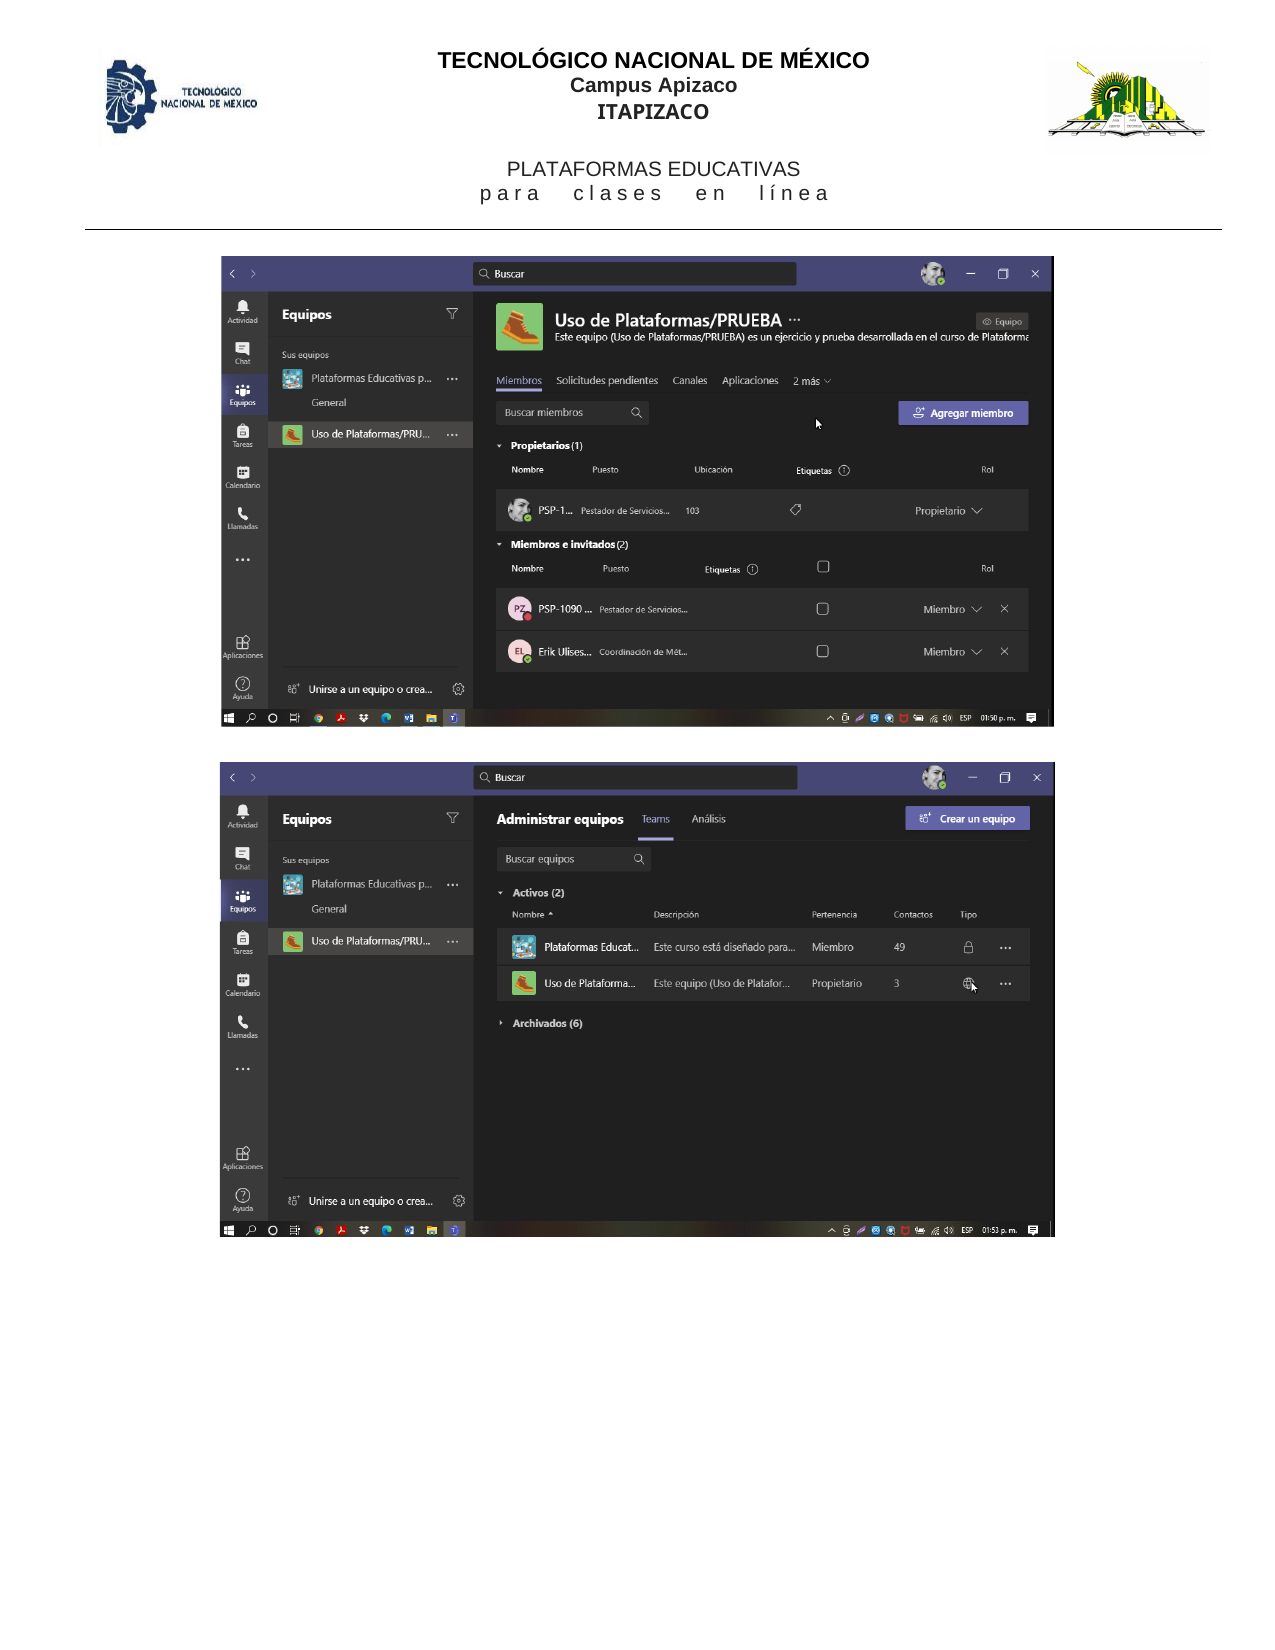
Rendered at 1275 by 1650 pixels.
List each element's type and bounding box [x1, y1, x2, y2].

picture [221, 256, 1054, 727]
picture [219, 762, 1055, 1237]
picture [98, 46, 264, 149]
picture [1042, 46, 1210, 156]
